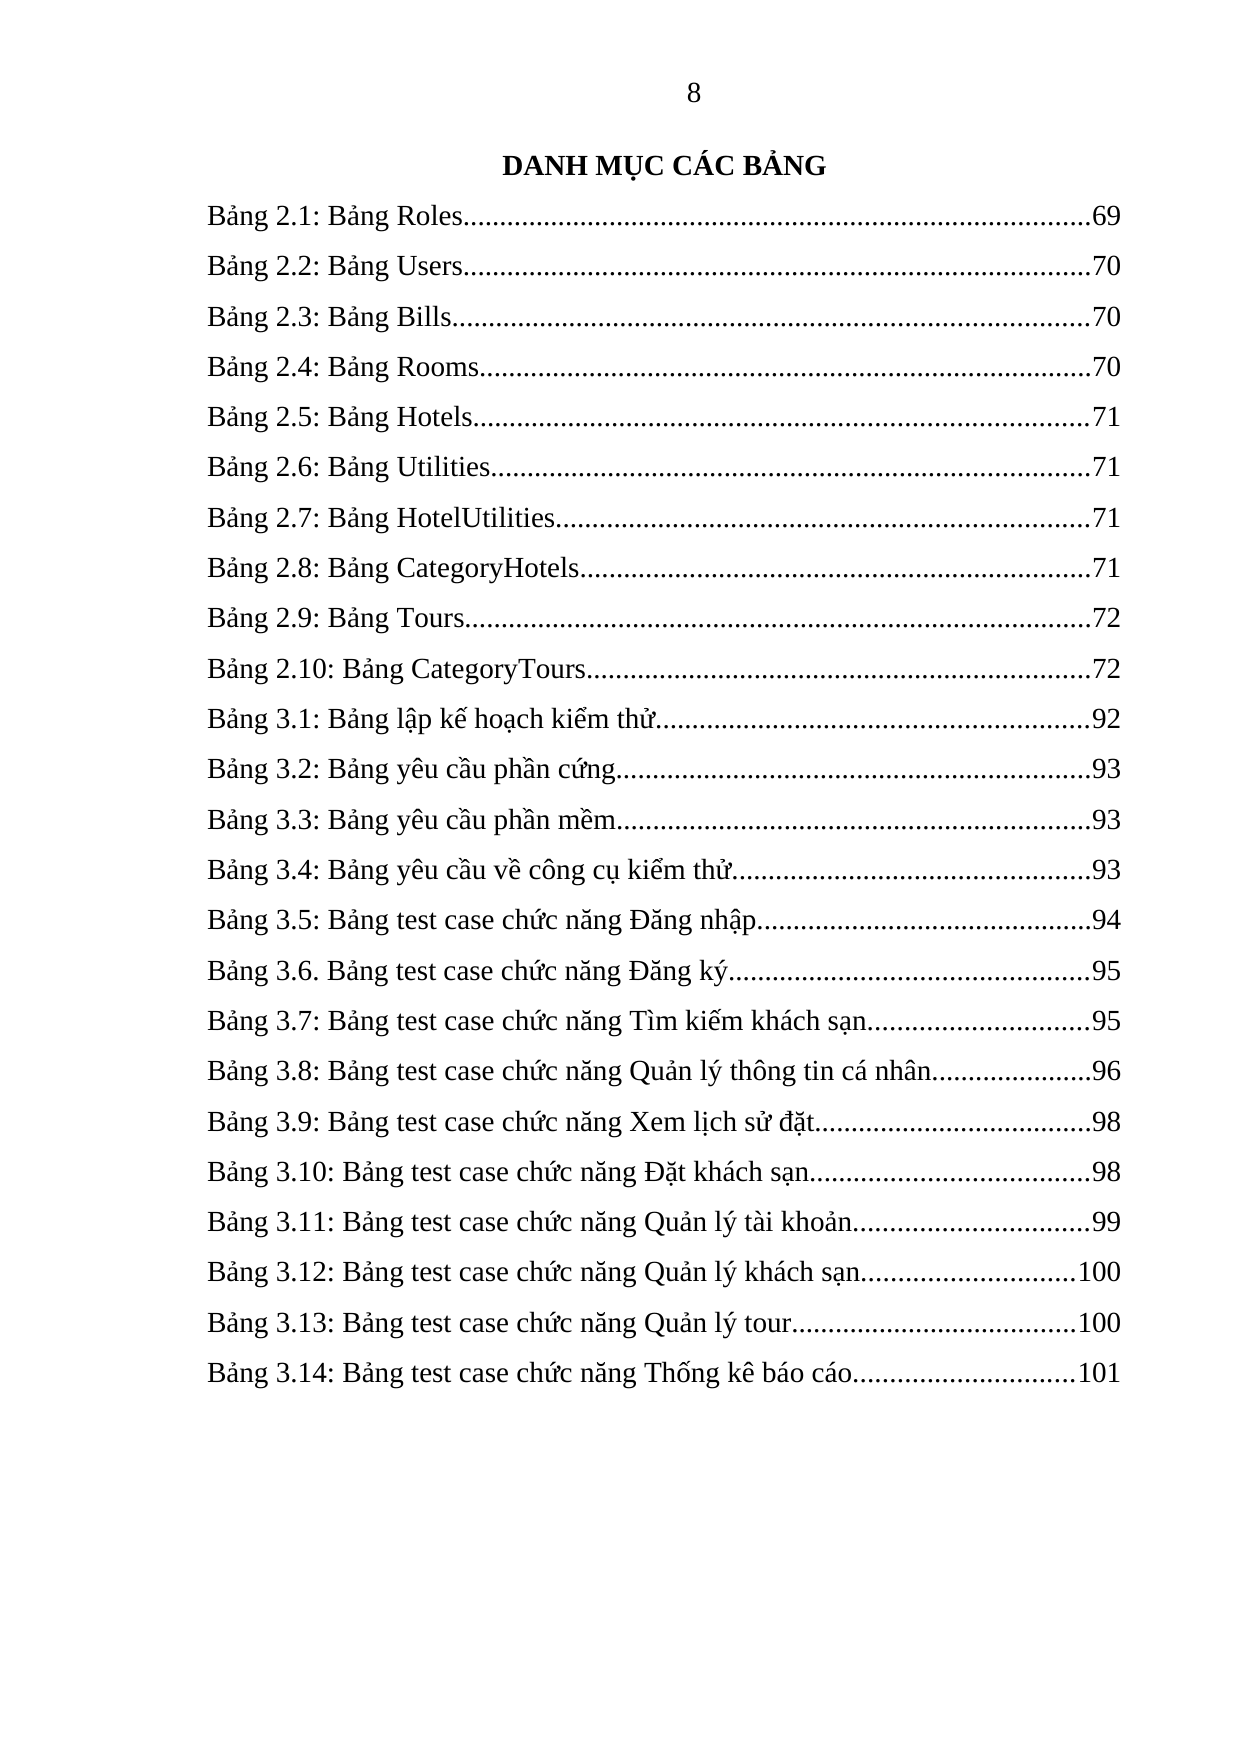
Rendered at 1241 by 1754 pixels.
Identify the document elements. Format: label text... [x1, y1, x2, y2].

text Bảng 3.1: Bảng lập kế hoạch kiểm thử 92 [207, 701, 1122, 735]
text Bảng 3.6. Bảng test case chức năng Đăng ký 95 [207, 953, 1122, 986]
text Bảng 3.8: Bảng test case chức năng Quản lý thông tin cá nhân 96 [207, 1053, 1122, 1087]
text Bảng 2.3: Bảng Bills 70 [207, 299, 1122, 332]
text Bảng 2.6: Bảng Utilities 71 [207, 449, 1122, 483]
text Bảng 3.2: Bảng yêu cầu phần cứng 93 [207, 751, 1122, 785]
text Bảng 2.7: Bảng HotelUtilities 71 [207, 500, 1122, 533]
text Bảng 3.4: Bảng yêu cầu về công cụ kiểm thử 93 [207, 852, 1122, 886]
text Bảng 2.8: Bảng CategoryHotels 71 [207, 550, 1122, 584]
text Bảng 3.14: Bảng test case chức năng Thống kê báo cáo 101 [207, 1355, 1122, 1389]
text DANH MỤC CÁC BẢNG [207, 148, 1122, 181]
text Bảng 2.5: Bảng Hotels 71 [207, 399, 1122, 433]
text Bảng 2.10: Bảng CategoryTours 72 [207, 651, 1122, 684]
text Bảng 3.9: Bảng test case chức năng Xem lịch sử đặt 98 [207, 1104, 1122, 1137]
text Bảng 3.3: Bảng yêu cầu phần mềm 93 [207, 802, 1122, 835]
text Bảng 3.5: Bảng test case chức năng Đăng nhập 94 [207, 902, 1122, 936]
text Bảng 3.10: Bảng test case chức năng Đặt khách sạn 98 [207, 1154, 1122, 1187]
text Bảng 2.9: Bảng Tours 72 [207, 601, 1122, 634]
text Bảng 2.1: Bảng Roles 69 [207, 198, 1122, 232]
text Bảng 2.2: Bảng Users 70 [207, 248, 1122, 282]
text Bảng 3.13: Bảng test case chức năng Quản lý tour 100 [207, 1305, 1122, 1338]
text Bảng 3.7: Bảng test case chức năng Tìm kiếm khách sạn 95 [207, 1003, 1122, 1037]
text Bảng 3.12: Bảng test case chức năng Quản lý khách sạn 100 [207, 1254, 1122, 1288]
text Bảng 3.11: Bảng test case chức năng Quản lý tài khoản 99 [207, 1204, 1122, 1238]
text Bảng 2.4: Bảng Rooms 70 [207, 349, 1122, 382]
